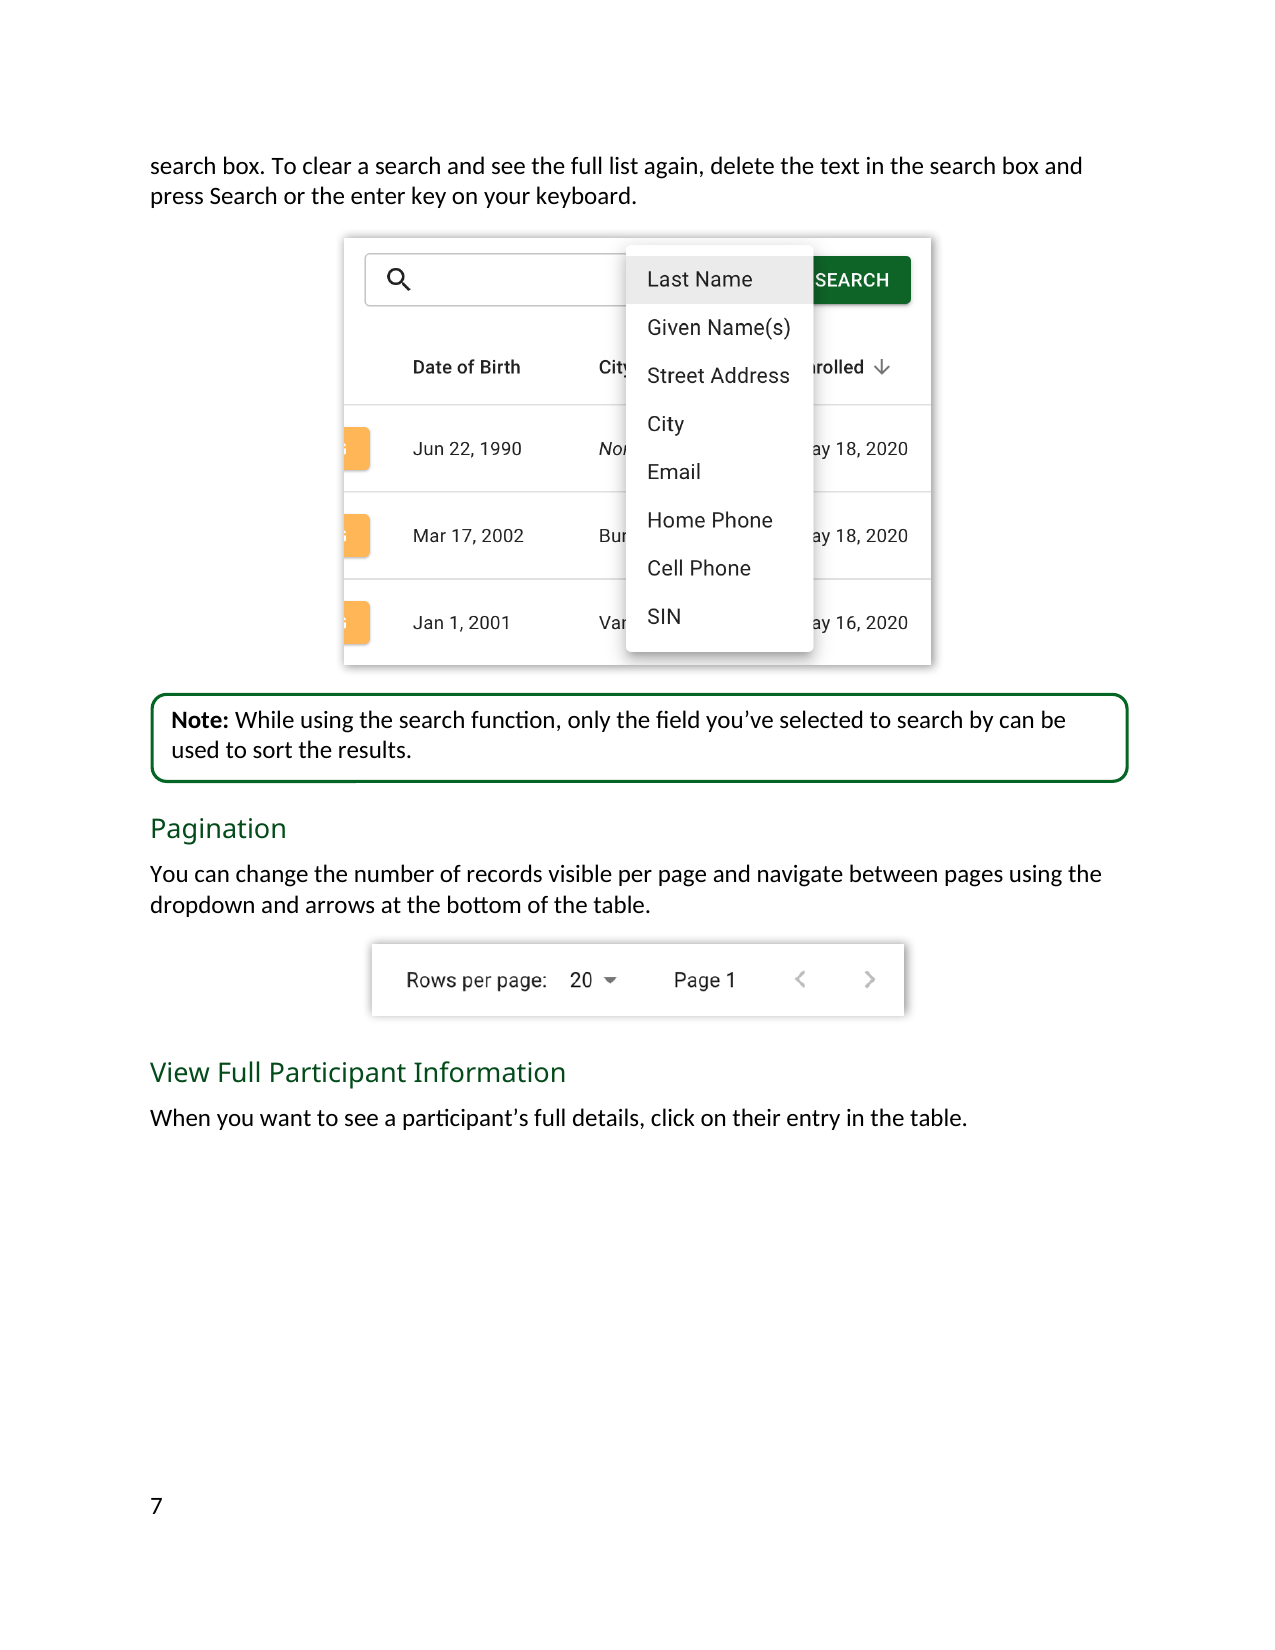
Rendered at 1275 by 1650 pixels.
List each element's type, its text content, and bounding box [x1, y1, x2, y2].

subtitle View Full Participant Information [150, 1053, 1125, 1090]
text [150, 150, 1125, 211]
text When you want to see a participant’s full details, click on their entry in the table. [150, 1102, 1125, 1133]
text You can change the number of records visible per page and navigate between pages using the dropdown and arrows at the bottom of the table. [150, 858, 1125, 919]
picture [344, 238, 931, 665]
picture [371, 944, 904, 1016]
subtitle Pagination [150, 809, 1125, 846]
